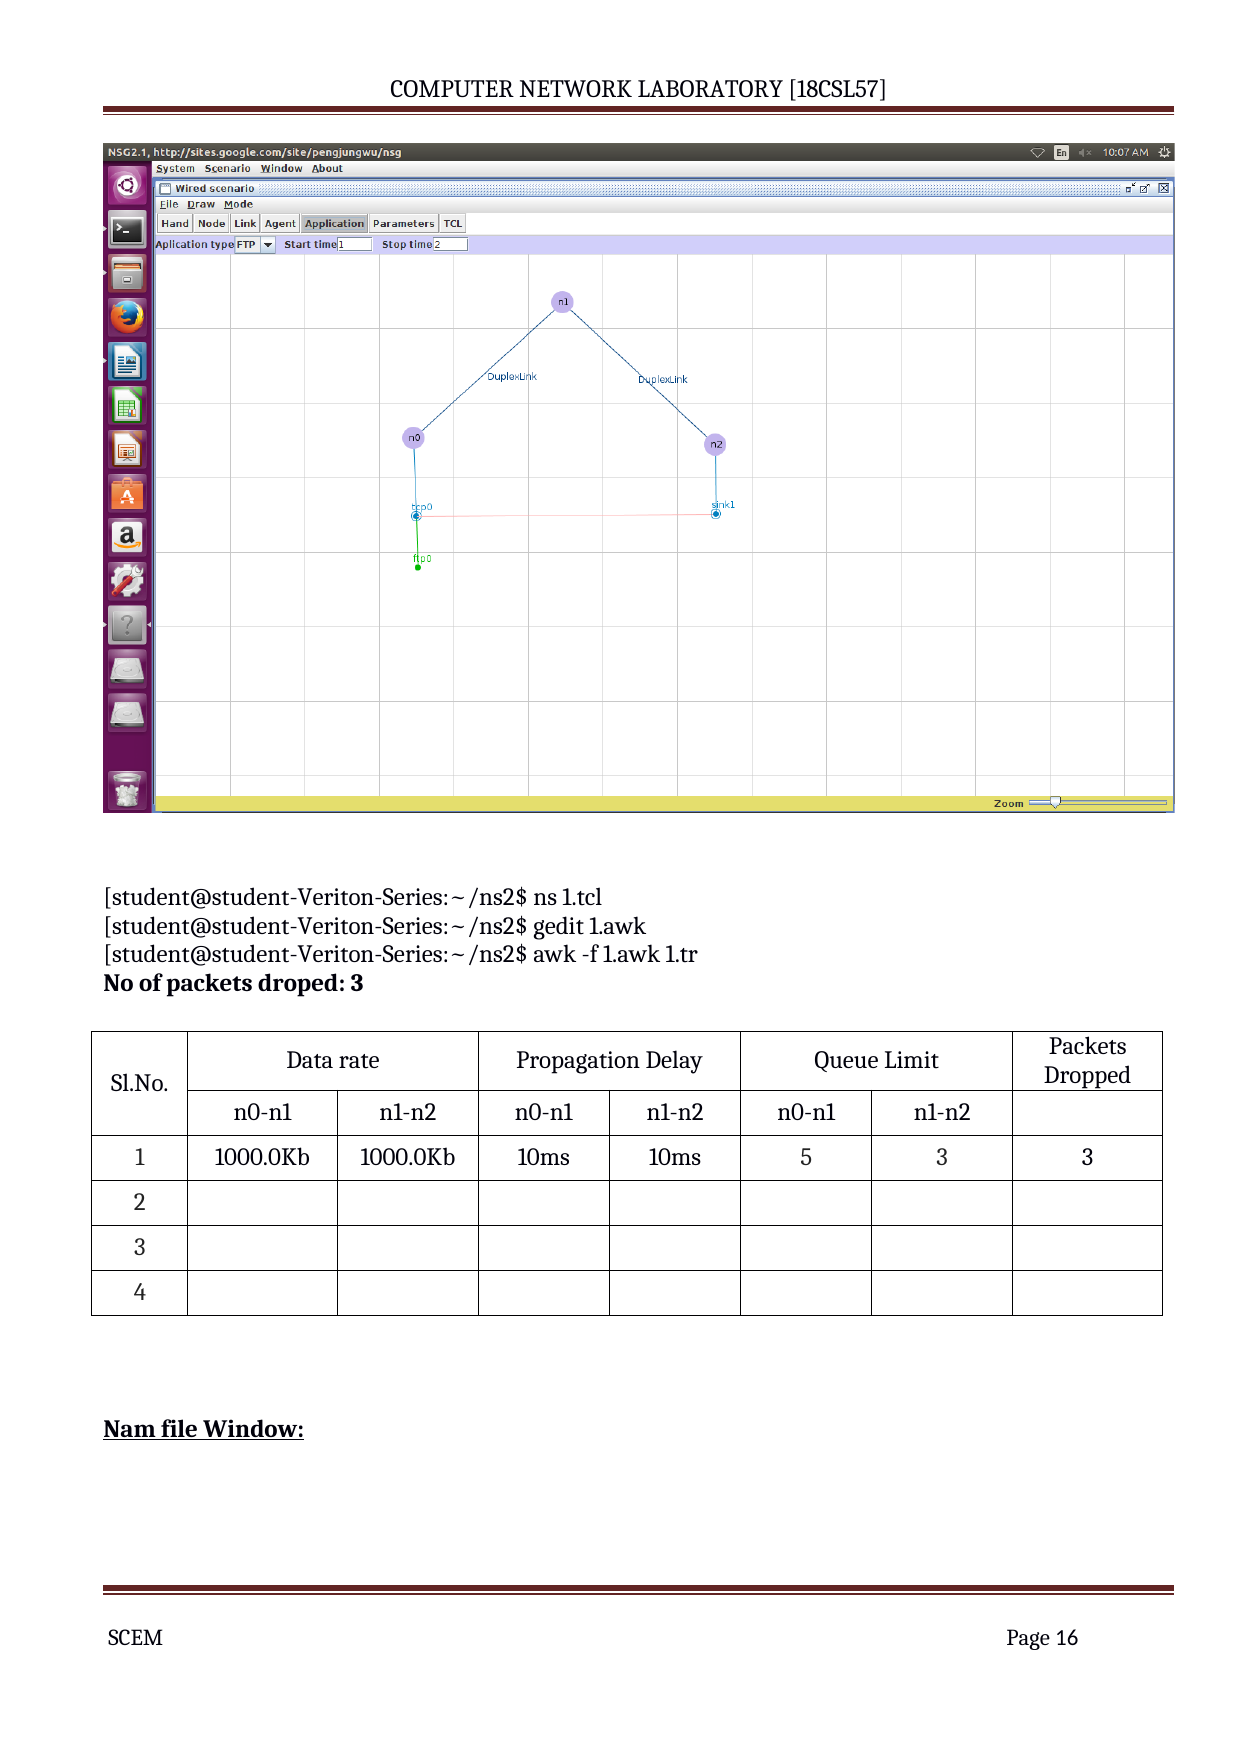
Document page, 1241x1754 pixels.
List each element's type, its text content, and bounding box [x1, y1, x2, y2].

table_cell 1000.0Kb [188, 1136, 337, 1179]
table_cell [479, 1181, 609, 1224]
table_cell [741, 1271, 871, 1314]
text [student@student-Veriton-Series:~/ns2$ awk -f 1.awk 1.tr [103, 940, 1174, 969]
table_cell [1013, 1181, 1162, 1224]
table_cell [741, 1181, 871, 1224]
table_cell 3 [92, 1226, 187, 1269]
table_cell [741, 1226, 871, 1269]
text Nam file Window: [103, 1414, 1174, 1443]
table_cell [188, 1271, 337, 1314]
table_cell [1013, 1091, 1162, 1134]
table_cell [1013, 1226, 1162, 1269]
table_cell [1013, 1271, 1162, 1314]
text [student@student-Veriton-Series:~/ns2$ ns 1.tcl [103, 883, 1174, 912]
table_cell [610, 1181, 740, 1224]
table_cell [872, 1271, 1012, 1314]
table_cell [188, 1181, 337, 1224]
table_cell 3 [1013, 1136, 1162, 1179]
table_cell [338, 1181, 478, 1224]
table_cell 1000.0Kb [338, 1136, 478, 1179]
table_cell [338, 1226, 478, 1269]
text [student@student-Veriton-Series:~/ns2$ gedit 1.awk [103, 912, 1174, 940]
table_cell 1 [92, 1136, 187, 1179]
table_cell 10ms [479, 1136, 609, 1179]
table_cell [610, 1226, 740, 1269]
table_cell 5 [741, 1136, 871, 1179]
text No of packets droped: 3 [103, 969, 1174, 998]
table_cell 2 [92, 1181, 187, 1224]
table_cell 10ms [610, 1136, 740, 1179]
table_cell n0-n1 [741, 1091, 871, 1134]
table_cell [872, 1181, 1012, 1224]
table_cell 3 [872, 1136, 1012, 1179]
table_header Sl.No. [92, 1032, 187, 1134]
table_cell [610, 1271, 740, 1314]
table_cell n0-n1 [479, 1091, 609, 1134]
table_header Data rate [188, 1032, 478, 1089]
table_header Propagation Delay [479, 1032, 740, 1089]
table_header Queue Limit [741, 1032, 1012, 1089]
table_cell n1-n2 [338, 1091, 478, 1134]
table_cell n1-n2 [872, 1091, 1012, 1134]
table_cell [479, 1226, 609, 1269]
table_cell [872, 1226, 1012, 1269]
table_cell n1-n2 [610, 1091, 740, 1134]
table_cell [479, 1271, 609, 1314]
table_cell [188, 1226, 337, 1269]
table_cell [338, 1271, 478, 1314]
table_cell 4 [92, 1271, 187, 1314]
table_header Packets Dropped [1013, 1032, 1162, 1089]
table_cell n0-n1 [188, 1091, 337, 1134]
